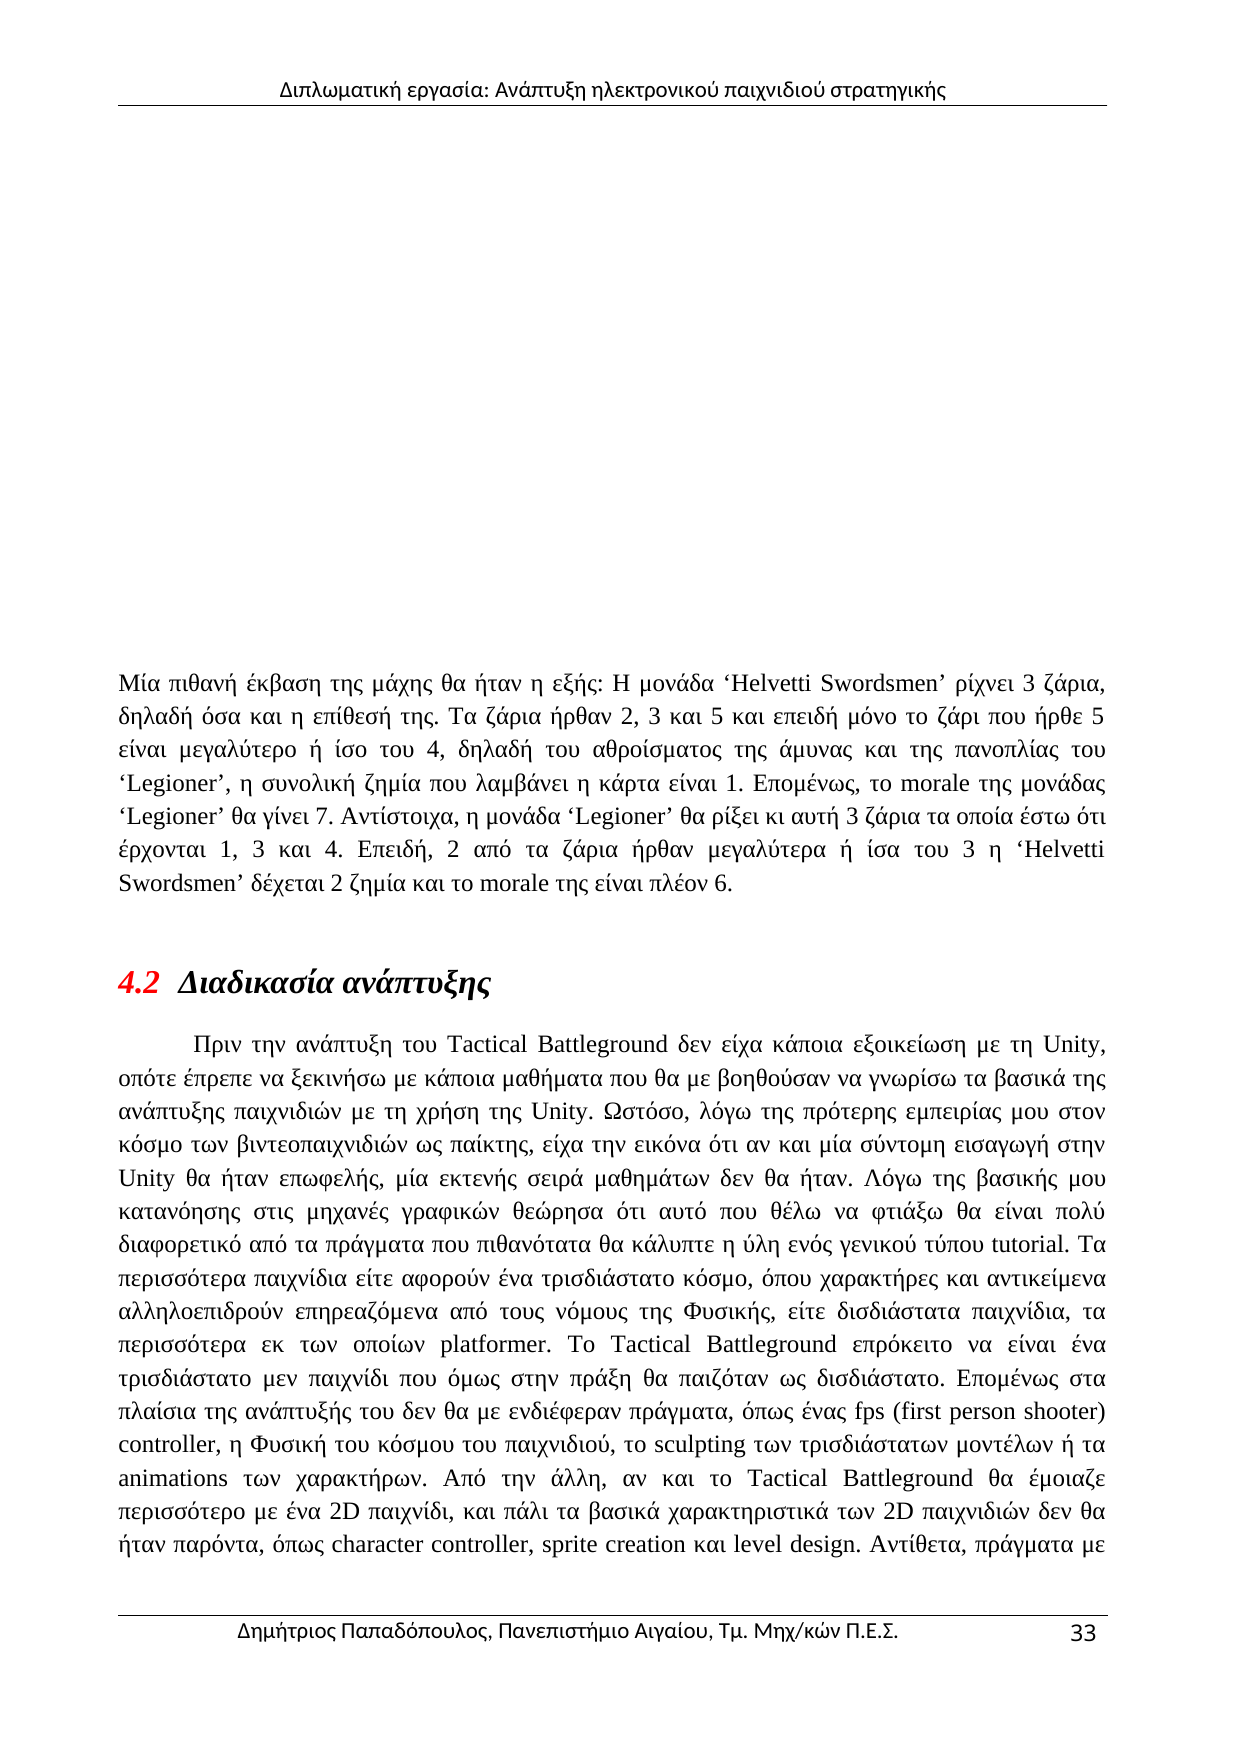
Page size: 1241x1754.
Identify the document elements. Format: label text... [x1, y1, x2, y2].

text Μία πιθανή έκβαση της μάχης θα ήταν η εξής: Η μονάδα ‘Helvetti Swordsmen’ ρίχνει 3 ζάρια, δηλαδή όσα και η επίθεσή της. Τα ζάρια ήρθαν 2, 3 και 5 και επειδή μόνο το ζάρι που ήρθε 5 είναι μεγαλύτερο ή ίσο του 4, δηλαδή του αθροίσματος της άμυνας και της πανοπλίας του ‘Legioner’, η συνολική ζημία που λαμβάνει η κάρτα είναι 1. Επομένως, το morale της μονάδας ‘Legioner’ θα γίνει 7. Αντίστοιχα, η μονάδα ‘Legioner’ θα ρίξει κι αυτή 3 ζάρια τα οποία έστω ότι έρχονται 1, 3 και 4. Επειδή, 2 από τα ζάρια ήρθαν μεγαλύτερα ή ίσα του 3 η ‘Helvetti Swordsmen’ δέχεται 2 ζημία και το morale της είναι πλέον 6. [118, 664, 1107, 898]
subtitle Διαδικασία ανάπτυξης [118, 962, 1113, 1001]
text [118, 1026, 1107, 1559]
